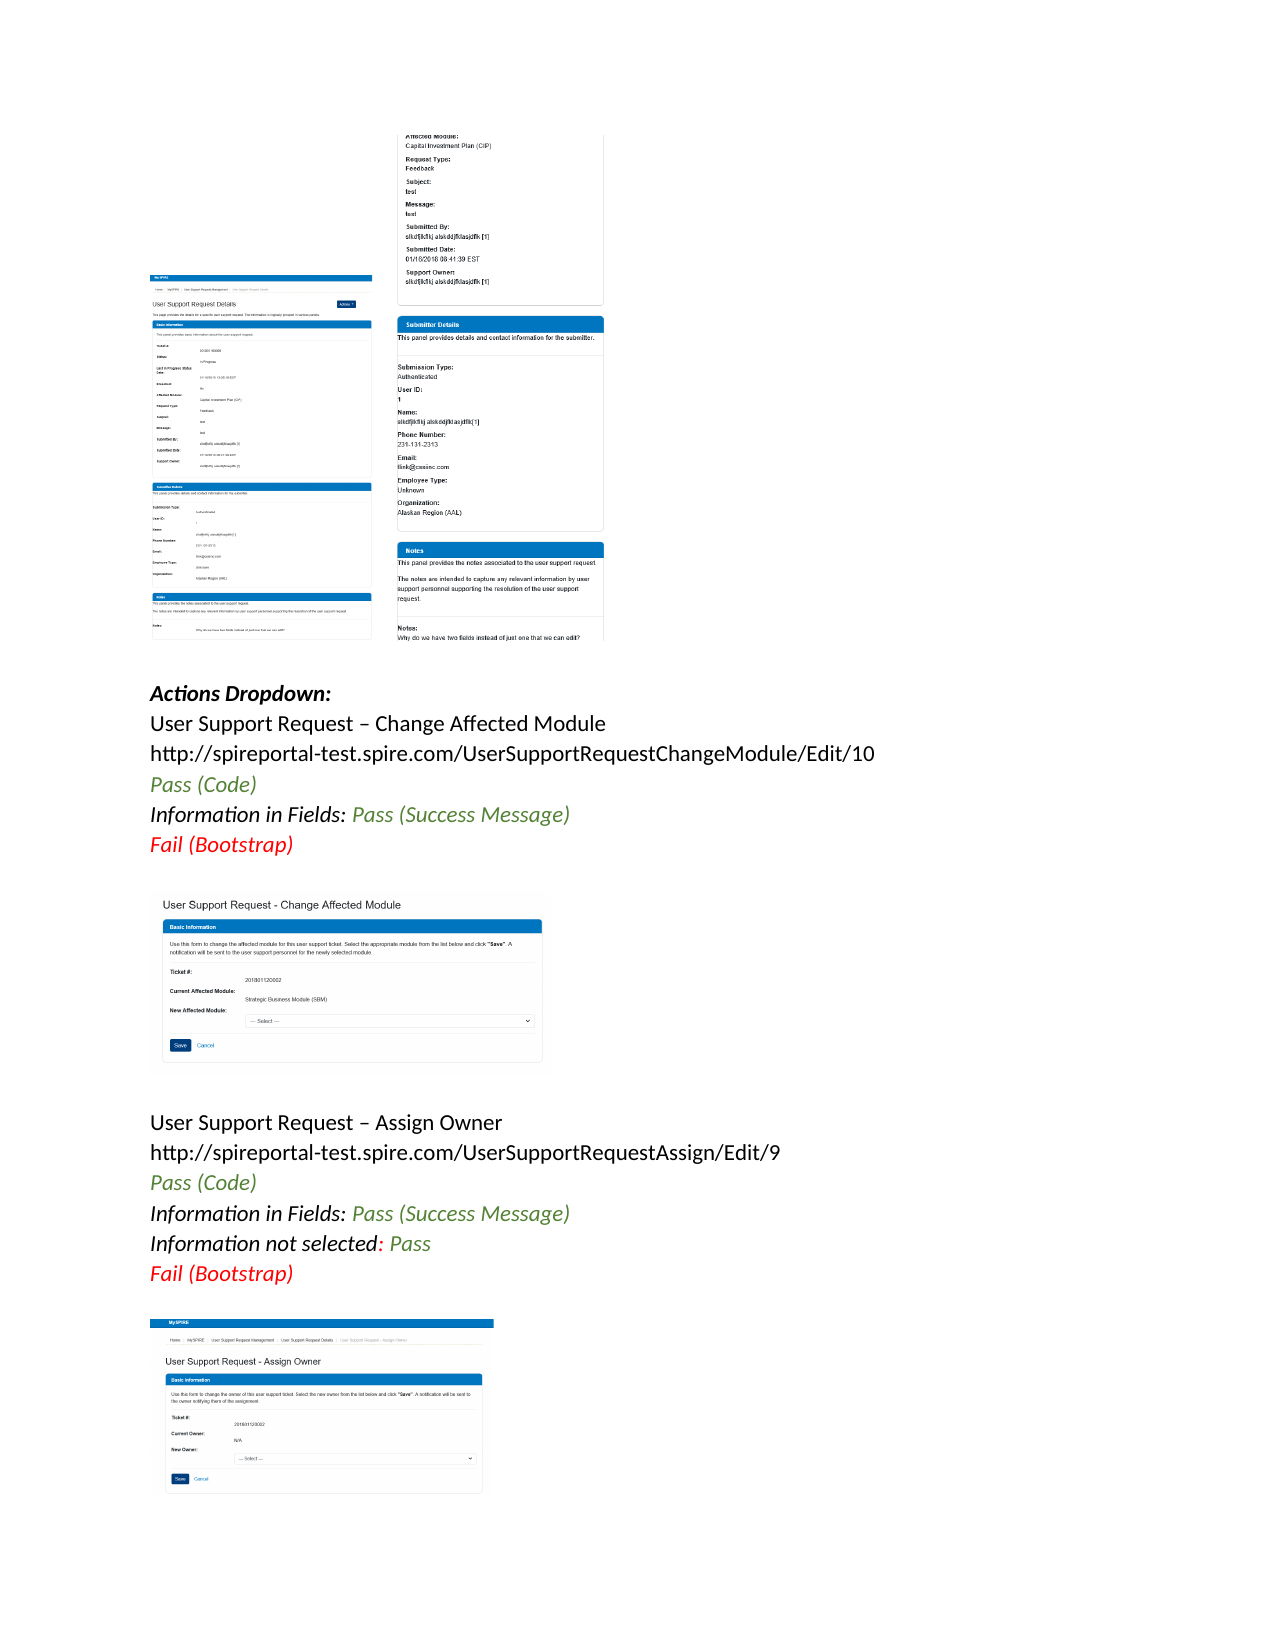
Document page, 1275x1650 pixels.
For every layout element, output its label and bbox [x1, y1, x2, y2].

picture [150, 275, 373, 641]
picture [392, 135, 608, 641]
picture [150, 890, 551, 1076]
picture [150, 1319, 494, 1499]
text [150, 135, 1125, 1499]
